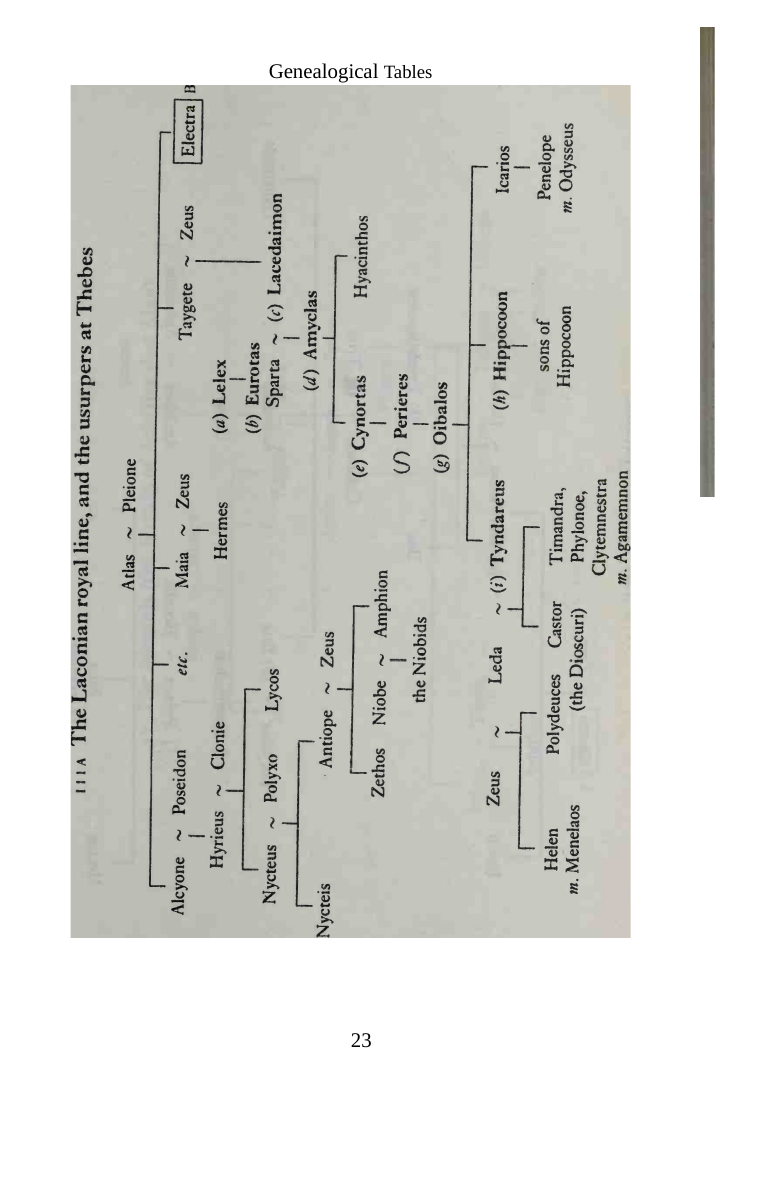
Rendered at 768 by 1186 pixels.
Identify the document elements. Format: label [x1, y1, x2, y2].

picture [700, 27, 715, 497]
picture [70, 85, 631, 938]
